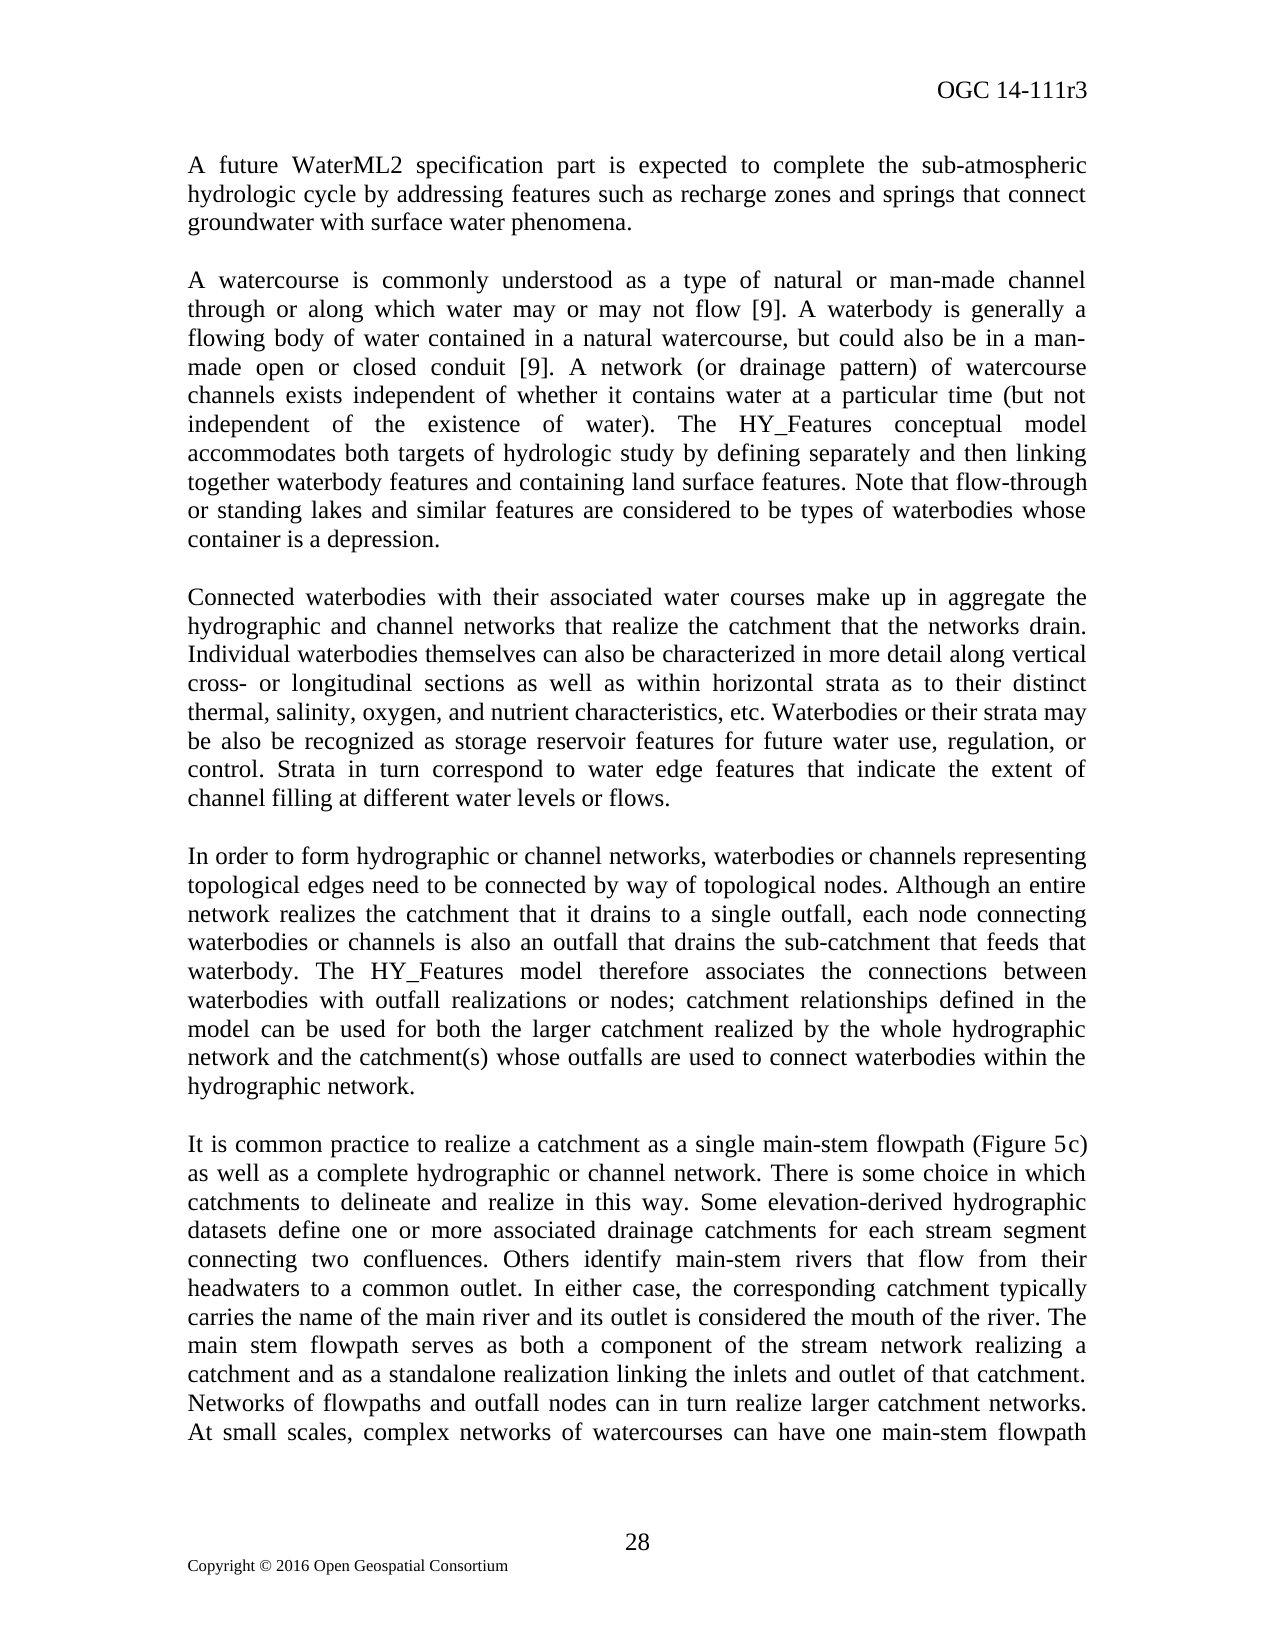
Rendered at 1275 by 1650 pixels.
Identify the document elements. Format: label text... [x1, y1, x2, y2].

text In order to form hydrographic or channel networks, waterbodies or channels representing topological edges need to be connected by way of topological nodes. Although an entire network realizes the catchment that it drains to a single outfall, each node connecting waterbodies or channels is also an outfall that drains the sub-catchment that feeds that waterbody. The HY_Features model therefore associates the connections between waterbodies with outfall realizations or nodes; catchment relationships defined in the model can be used for both the larger catchment realized by the whole hydrographic network and the catchment(s) whose outfalls are used to connect waterbodies within the hydrographic network. [187, 841, 1087, 1100]
text A watercourse is commonly understood as a type of natural or man-made channel through or along which water may or may not flow [9]. A waterbody is generally a flowing body of water contained in a natural watercourse, but could also be in a man-made open or closed conduit [9]. A network (or drainage pattern) of watercourse channels exists independent of whether it contains water at a particular time (but not independent of the existence of water). The HY_Features conceptual model accommodates both targets of hydrologic study by defining separately and then linking together waterbody features and containing land surface features. Note that flow-through or standing lakes and similar features are considered to be types of waterbodies whose container is a depression. [187, 265, 1087, 553]
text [187, 1129, 1087, 1445]
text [187, 150, 1087, 236]
text Connected waterbodies with their associated water courses make up in aggregate the hydrographic and channel networks that realize the catchment that the networks drain. Individual waterbodies themselves can also be characterized in more detail along vertical cross- or longitudinal sections as well as within horizontal strata as to their distinct thermal, salinity, oxygen, and nutrient characteristics, etc. Waterbodies or their strata may be also be recognized as storage reservoir features for future water use, regulation, or control. Strata in turn correspond to water edge features that indicate the extent of channel filling at different water levels or flows. [187, 582, 1087, 812]
